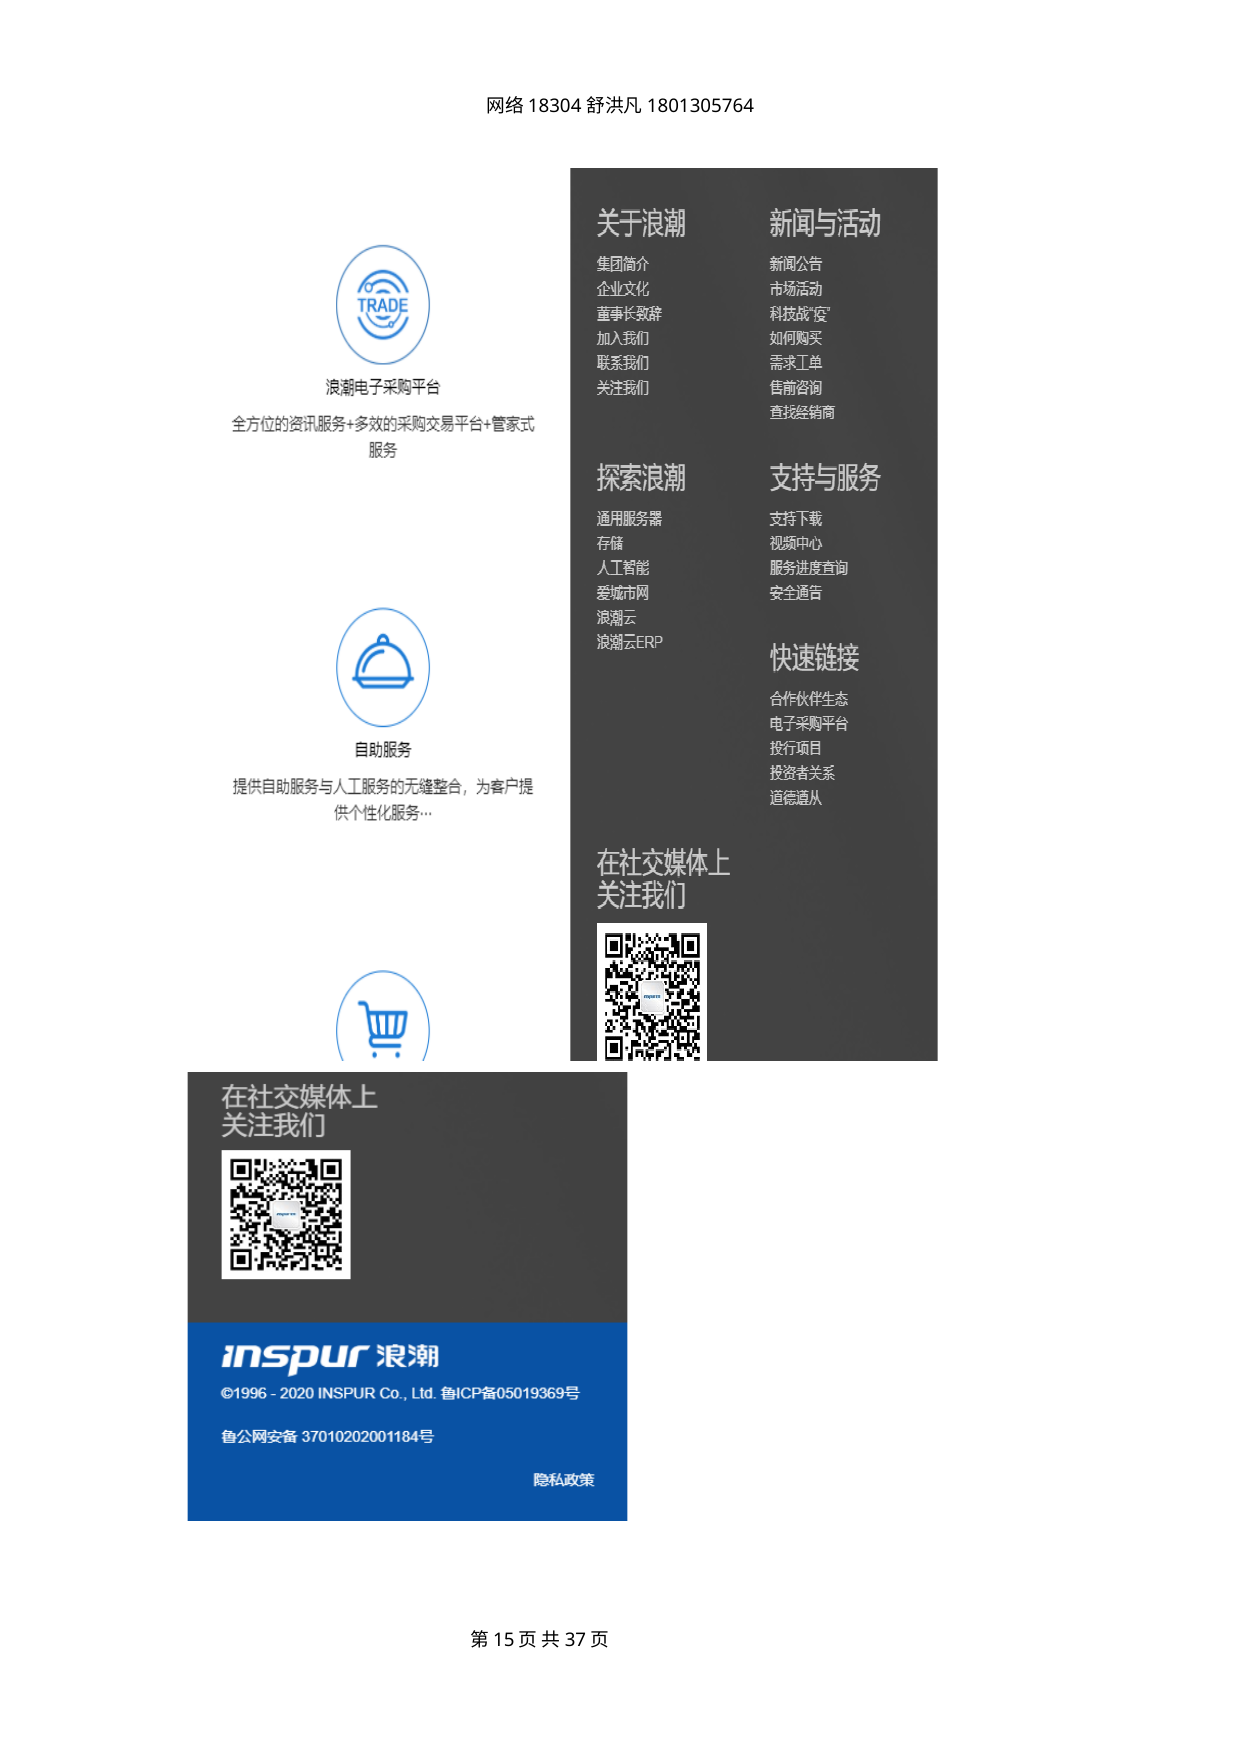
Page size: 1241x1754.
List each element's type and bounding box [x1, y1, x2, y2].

picture [187, 1072, 628, 1521]
picture [187, 162, 938, 1061]
